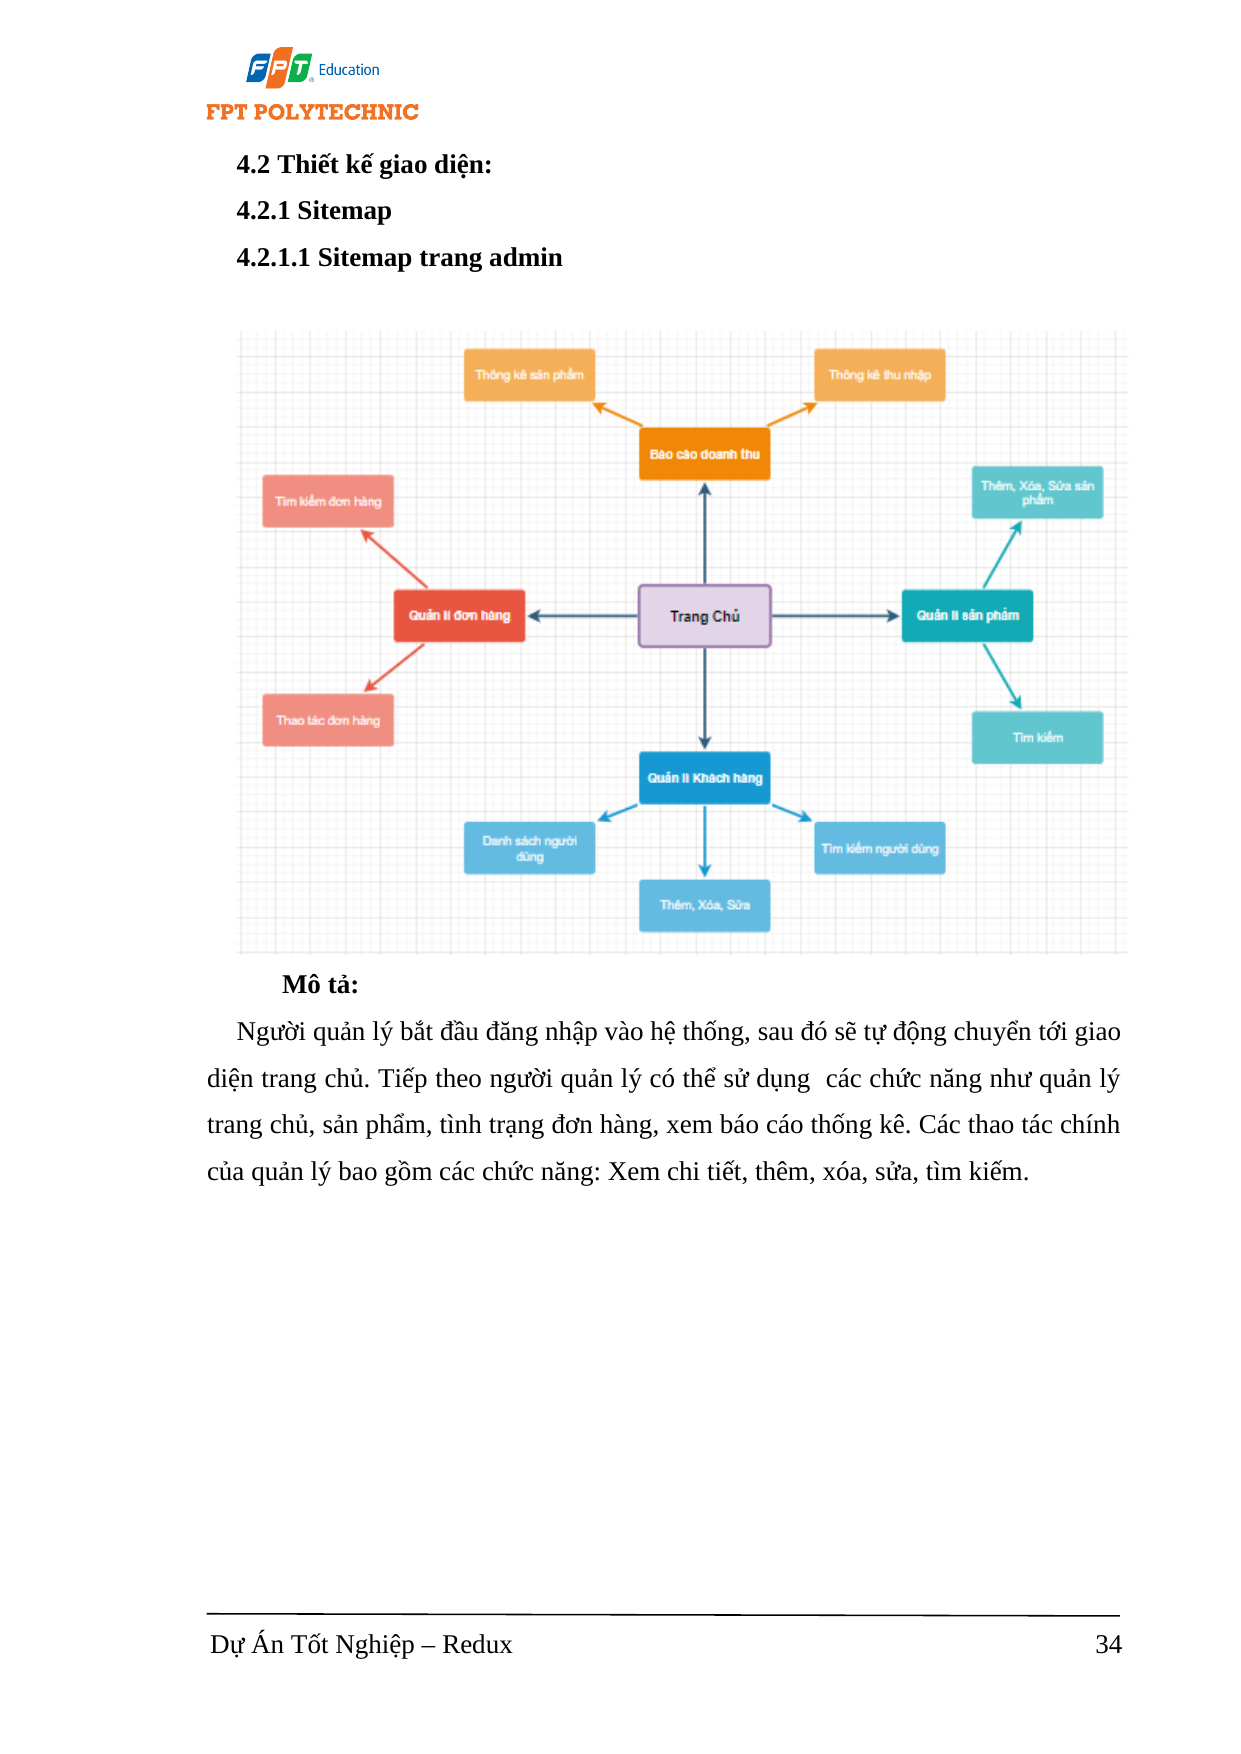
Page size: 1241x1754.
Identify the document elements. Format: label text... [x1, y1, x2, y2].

subtitle 4.2 Thiết kế giao diện: [207, 148, 1122, 179]
text Mô tả: [207, 969, 1122, 1000]
picture [236, 331, 1129, 955]
picture [206, 47, 419, 120]
text Người quản lý bắt đầu đăng nhập vào hệ thống, sau đó sẽ tự động chuyển tới giao diện trang chủ. Tiếp theo người quản lý có thể sử dụng các chức năng như quản lý trang chủ, sản phẩm, tình trạng đơn hàng, xem báo cáo thống kê. Các thao tác chính của quản lý bao gồm các chức năng: Xem chi tiết, thêm, xóa, sửa, tìm kiếm. [207, 1015, 1122, 1186]
subtitle 4.2.1 Sitemap [207, 194, 1122, 226]
subtitle 4.2.1.1 Sitemap trang admin [207, 241, 1122, 272]
